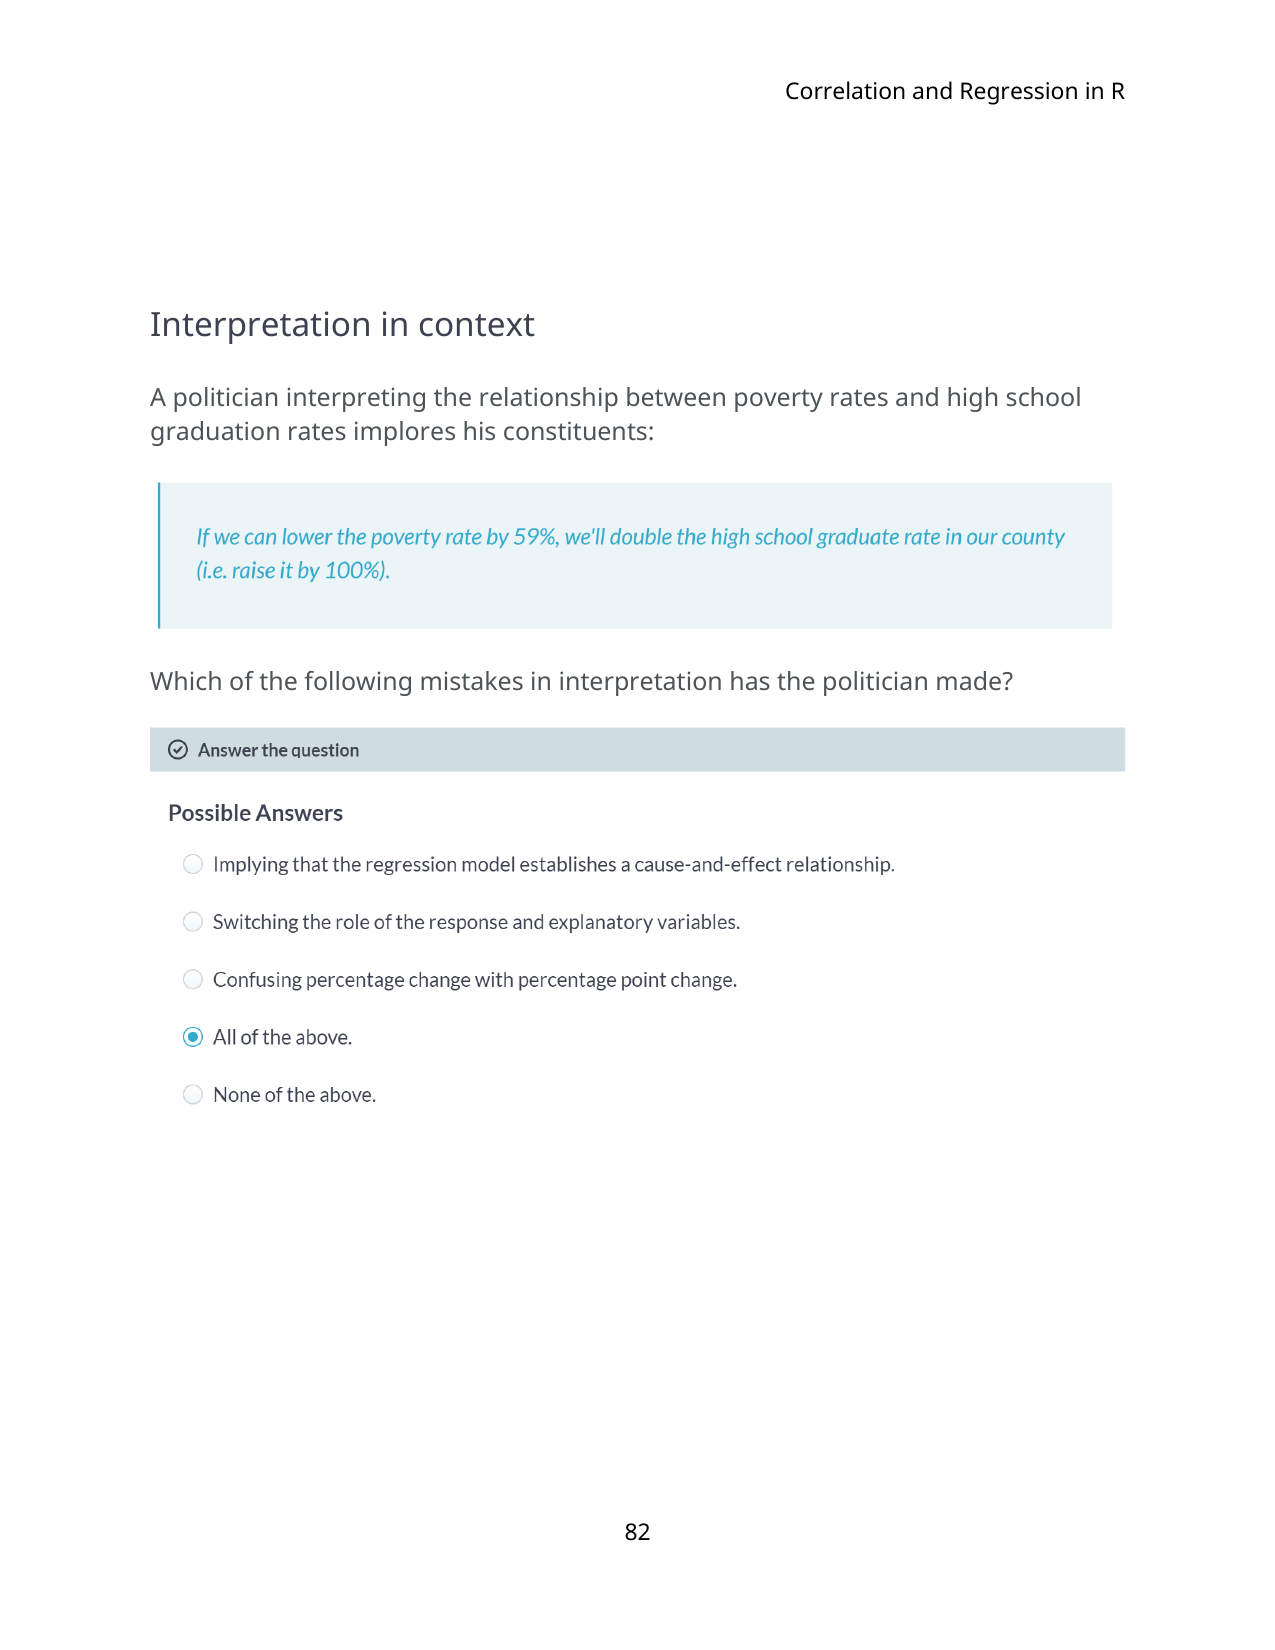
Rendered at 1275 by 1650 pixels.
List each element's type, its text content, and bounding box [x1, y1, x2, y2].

text A politician interpreting the relationship between poverty rates and high school graduation rates implores his constituents: [150, 379, 1125, 447]
subtitle Interpretation in context [150, 301, 1125, 347]
picture [150, 476, 1122, 635]
text Which of the following mistakes in interpretation has the politician made? [150, 664, 1125, 698]
picture [150, 727, 1125, 1111]
